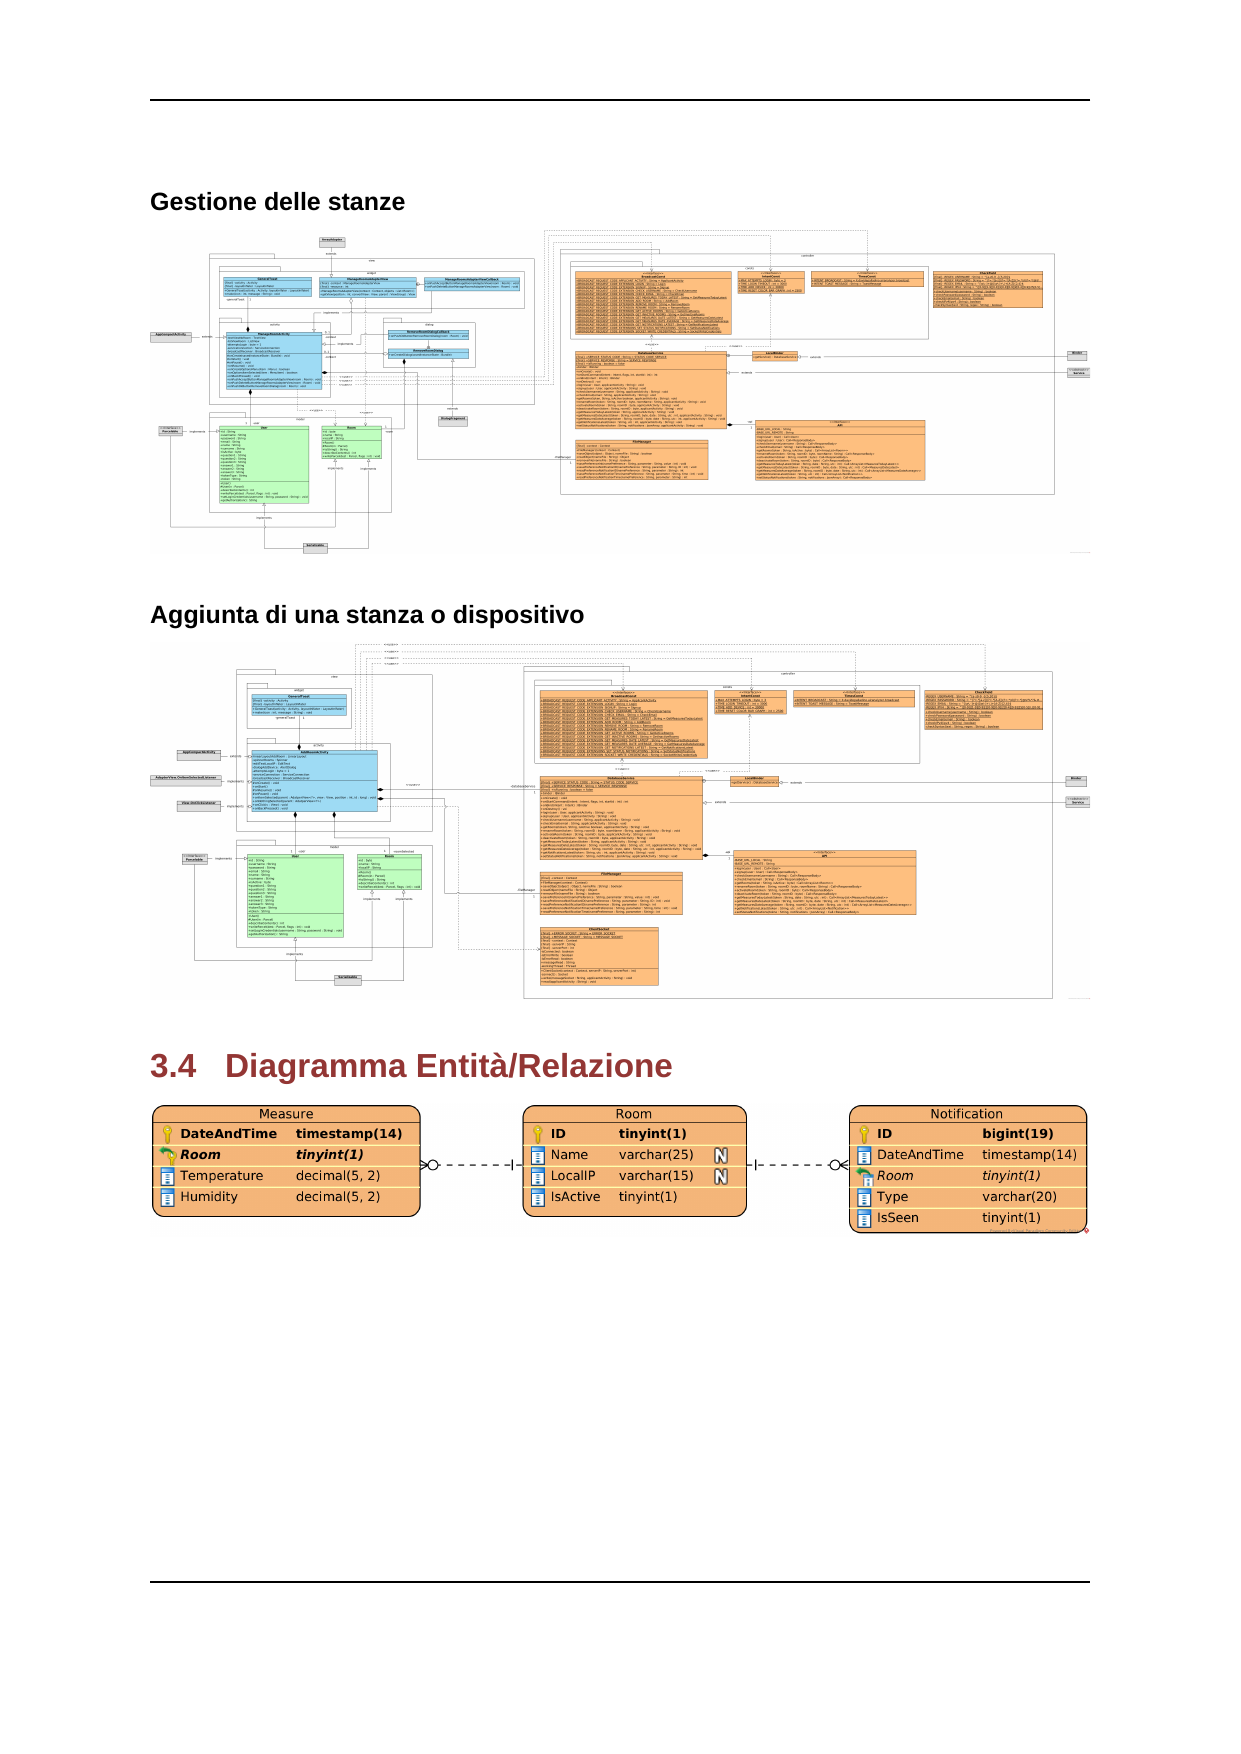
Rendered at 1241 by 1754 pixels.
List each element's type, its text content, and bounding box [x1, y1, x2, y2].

list Diagramma Entità/Relazione [150, 1046, 1090, 1085]
picture [150, 642, 1091, 1000]
subtitle Aggiunta di una stanza o dispositivo [150, 600, 1090, 628]
subtitle Gestione delle stanze [150, 187, 1090, 216]
picture [150, 230, 1091, 554]
picture [150, 1103, 1091, 1237]
